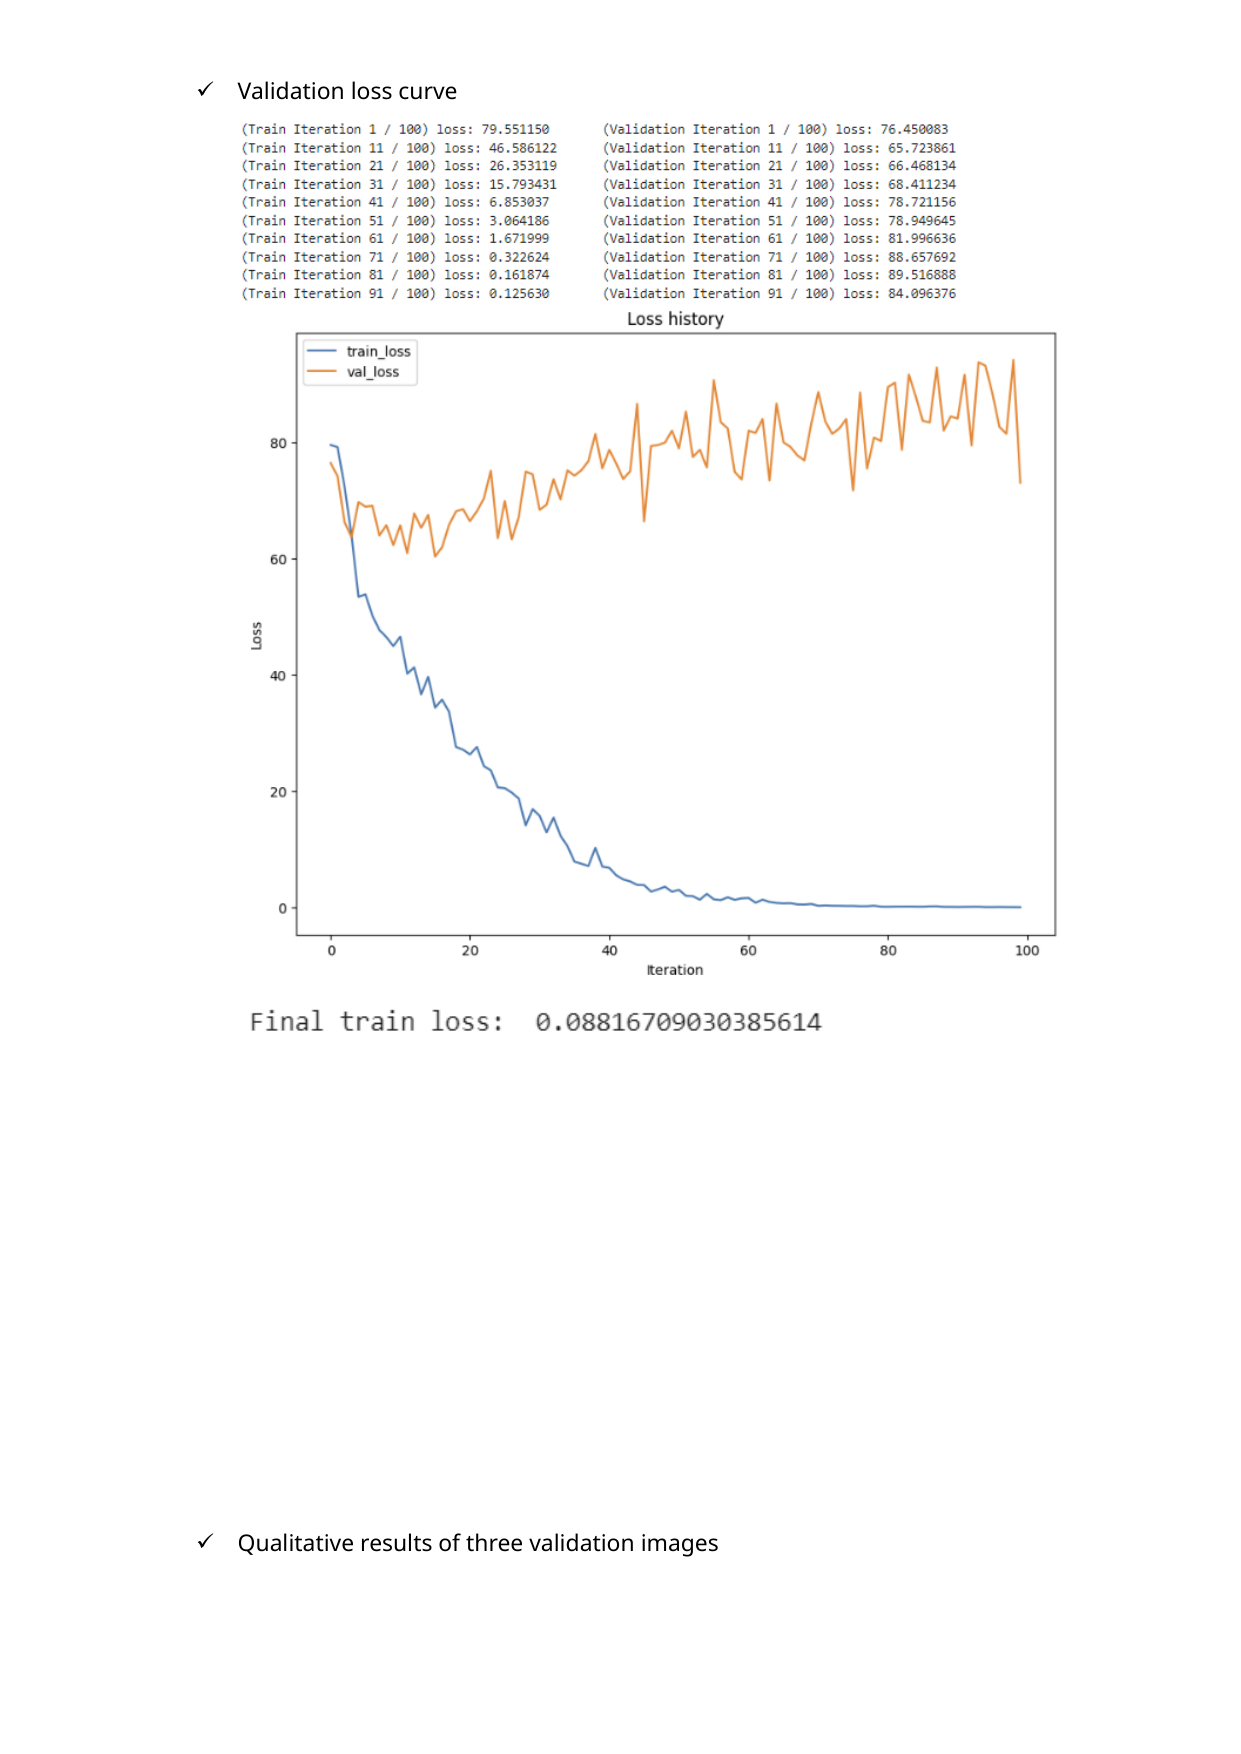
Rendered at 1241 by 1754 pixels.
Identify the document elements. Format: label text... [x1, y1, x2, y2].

picture [237, 121, 1065, 982]
list Qualitative results of three validation images [196, 1527, 1165, 1558]
picture [237, 996, 832, 1050]
list Validation loss curve [196, 75, 1165, 106]
